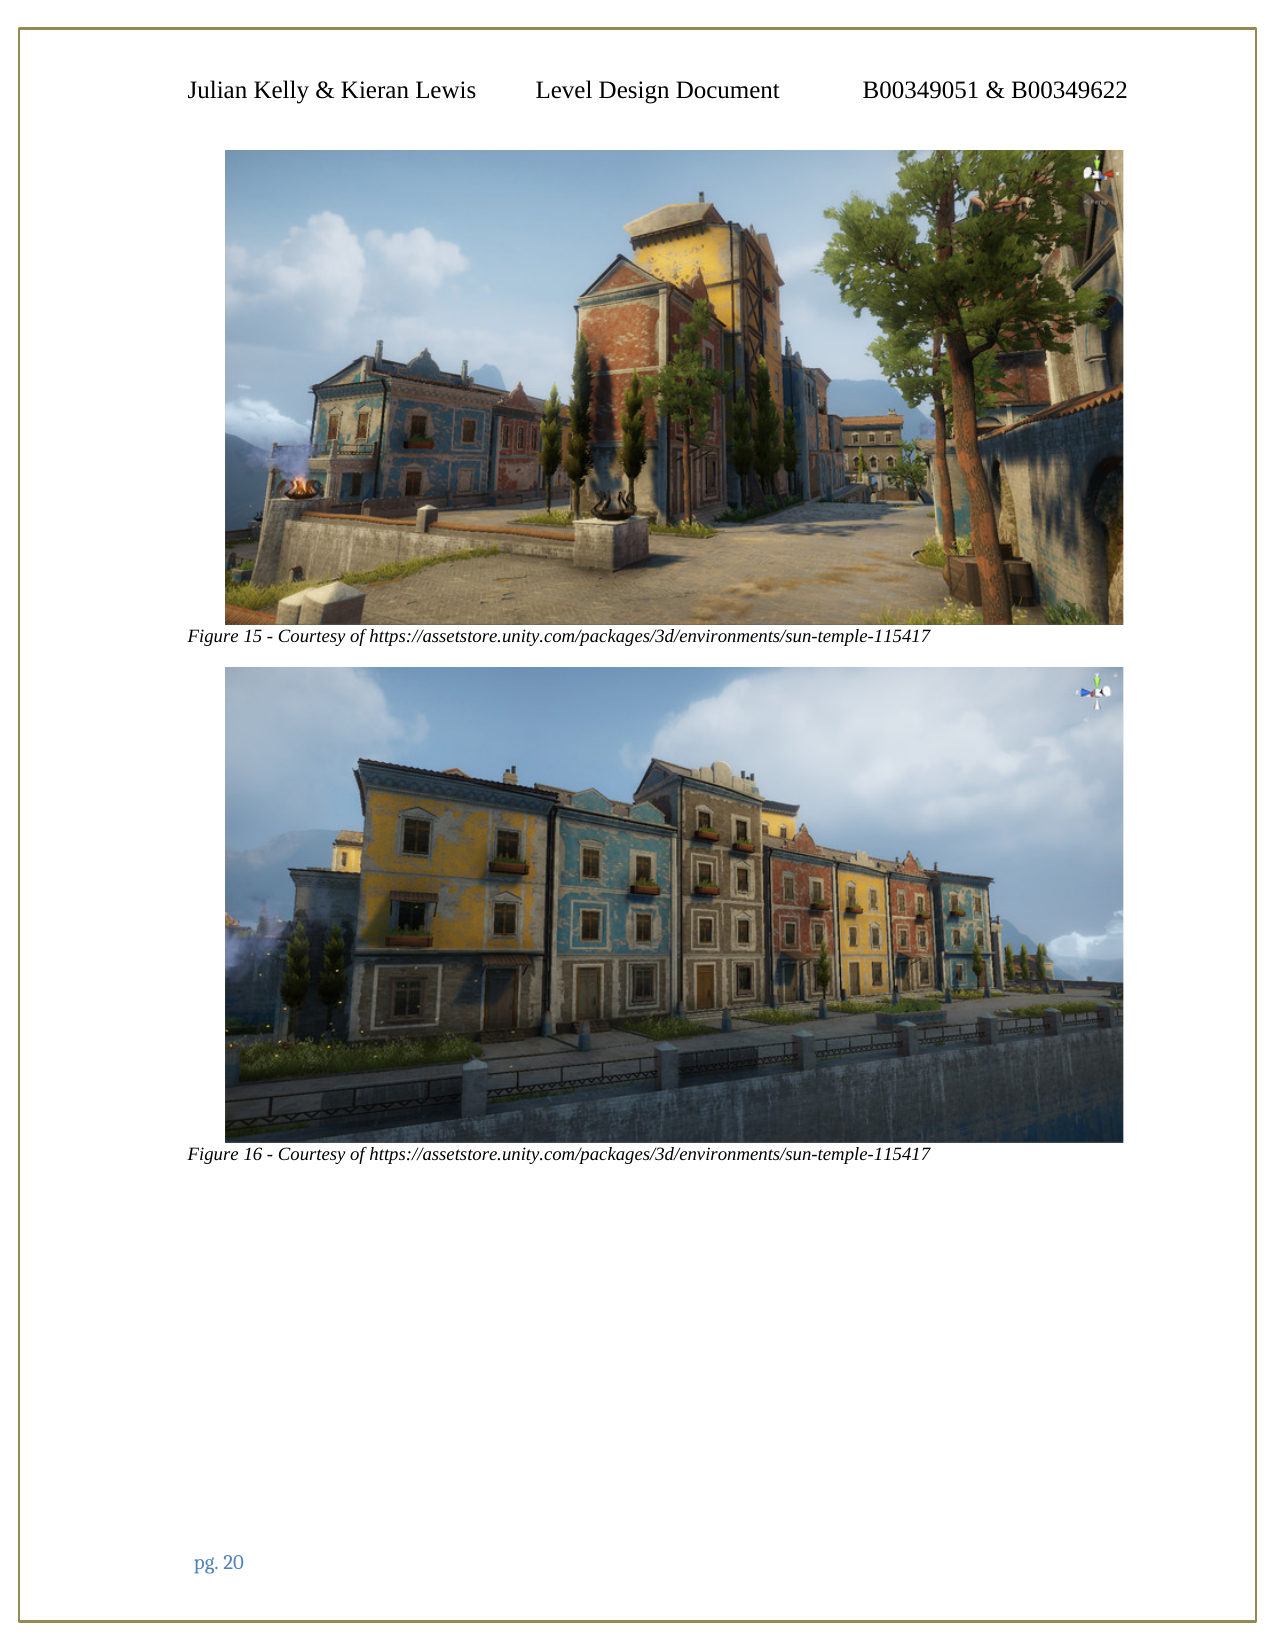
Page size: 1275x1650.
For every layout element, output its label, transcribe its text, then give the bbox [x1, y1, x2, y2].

picture [225, 667, 1124, 1143]
picture [225, 150, 1124, 625]
text Figure 16 - Courtesy of https://assetstore.unity.com/packages/3d/environments/sun-temple-115417 [187, 1142, 1087, 1164]
text Figure 15 - Courtesy of https://assetstore.unity.com/packages/3d/environments/sun-temple-115417 [187, 625, 1087, 647]
